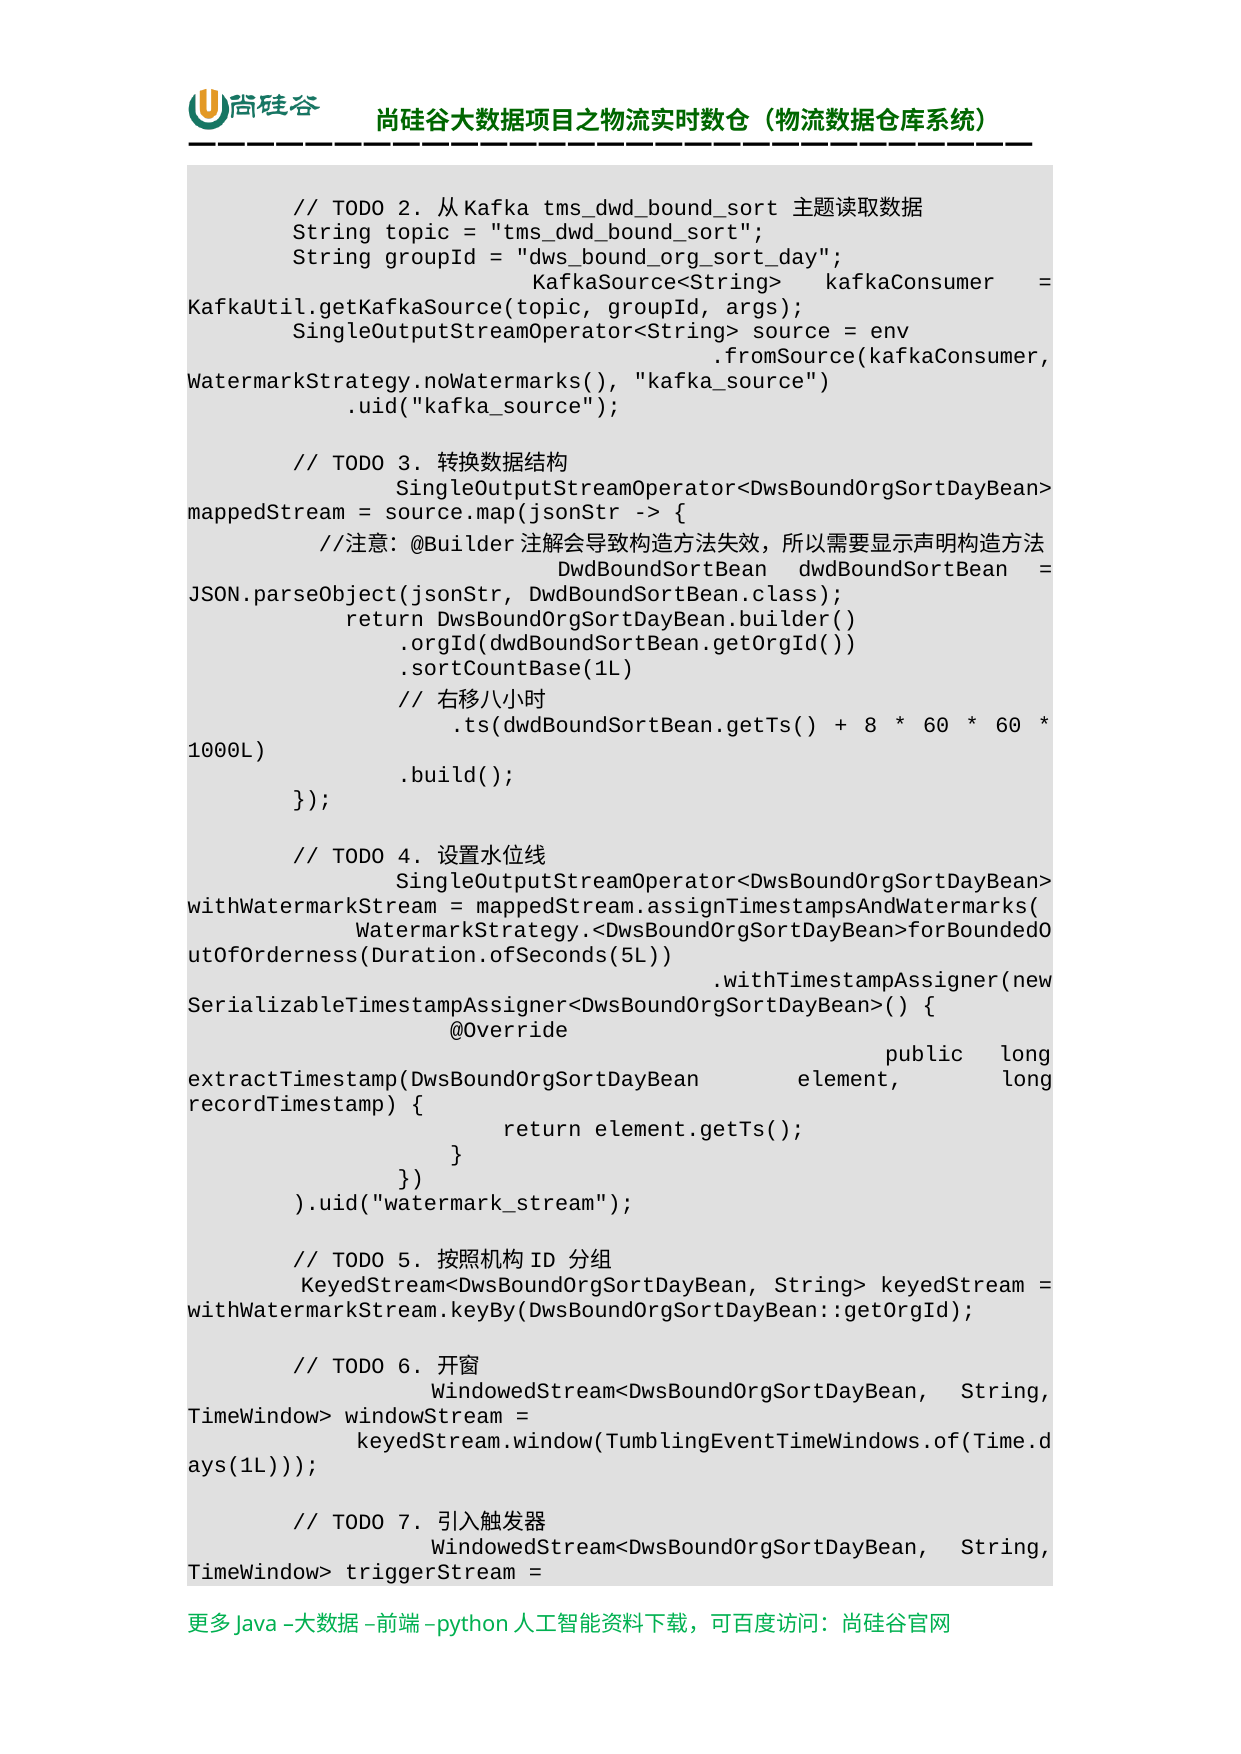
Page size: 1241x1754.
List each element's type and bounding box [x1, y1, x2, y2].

text [187, 165, 1053, 526]
text [187, 526, 1053, 1586]
